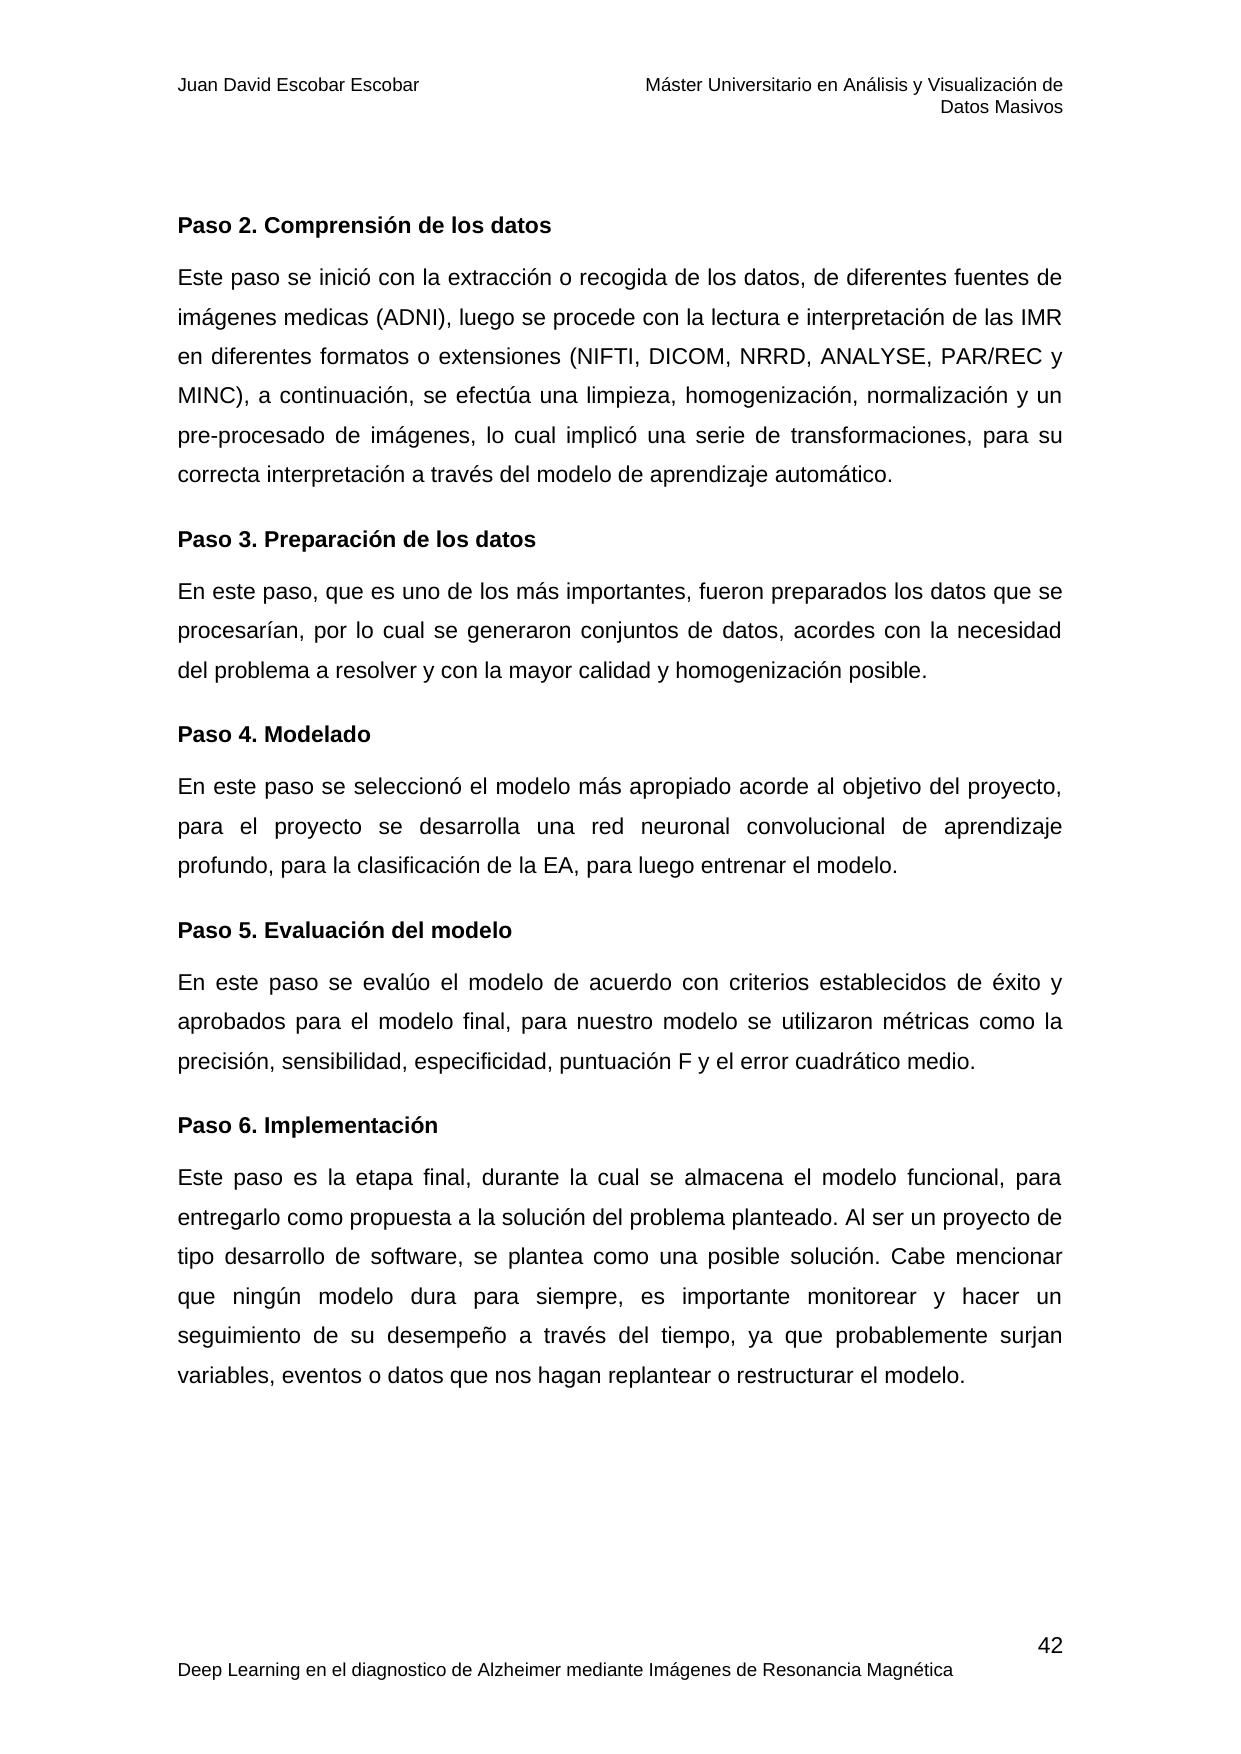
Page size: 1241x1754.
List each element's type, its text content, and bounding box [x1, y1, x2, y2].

text Paso 4. Modelado [177, 721, 1063, 748]
text Paso 5. Evaluación del modelo [177, 917, 1063, 943]
text Paso 6. Implementación [177, 1112, 1063, 1138]
text En este paso se seleccionó el modelo más apropiado acorde al objetivo del proyecto, para el proyecto se desarrolla una red neuronal convolucional de aprendizaje profundo, para la clasificación de la EA, para luego entrenar el modelo. [177, 773, 1063, 879]
text En este paso, que es uno de los más importantes, fueron preparados los datos que se procesarían, por lo cual se generaron conjuntos de datos, acordes con la necesidad del problema a resolver y con la mayor calidad y homogenización posible. [177, 578, 1063, 683]
text Este paso es la etapa final, durante la cual se almacena el modelo funcional, para entregarlo como propuesta a la solución del problema planteado. Al ser un proyecto de tipo desarrollo de software, se plantea como una posible solución. Cabe mencionar que ningún modelo dura para siempre, es importante monitorear y hacer un seguimiento de su desempeño a través del tiempo, ya que probablemente surjan variables, eventos o datos que nos hagan replantear o restructurar el modelo. [177, 1164, 1063, 1388]
text En este paso se evalúo el modelo de acuerdo con criterios establecidos de éxito y aprobados para el modelo final, para nuestro modelo se utilizaron métricas como la precisión, sensibilidad, especificidad, puntuación F y el error cuadrático medio. [177, 969, 1063, 1074]
text Paso 2. Comprensión de los datos [177, 212, 1063, 238]
text Paso 3. Preparación de los datos [177, 526, 1063, 552]
text Este paso se inició con la extracción o recogida de los datos, de diferentes fuentes de imágenes medicas (ADNI), luego se procede con la lectura e interpretación de las IMR en diferentes formatos o extensiones (NIFTI, DICOM, NRRD, ANALYSE, PAR/REC y MINC), a continuación, se efectúa una limpieza, homogenización, normalización y un pre-procesado de imágenes, lo cual implicó una serie de transformaciones, para su correcta interpretación a través del modelo de aprendizaje automático. [177, 264, 1063, 488]
